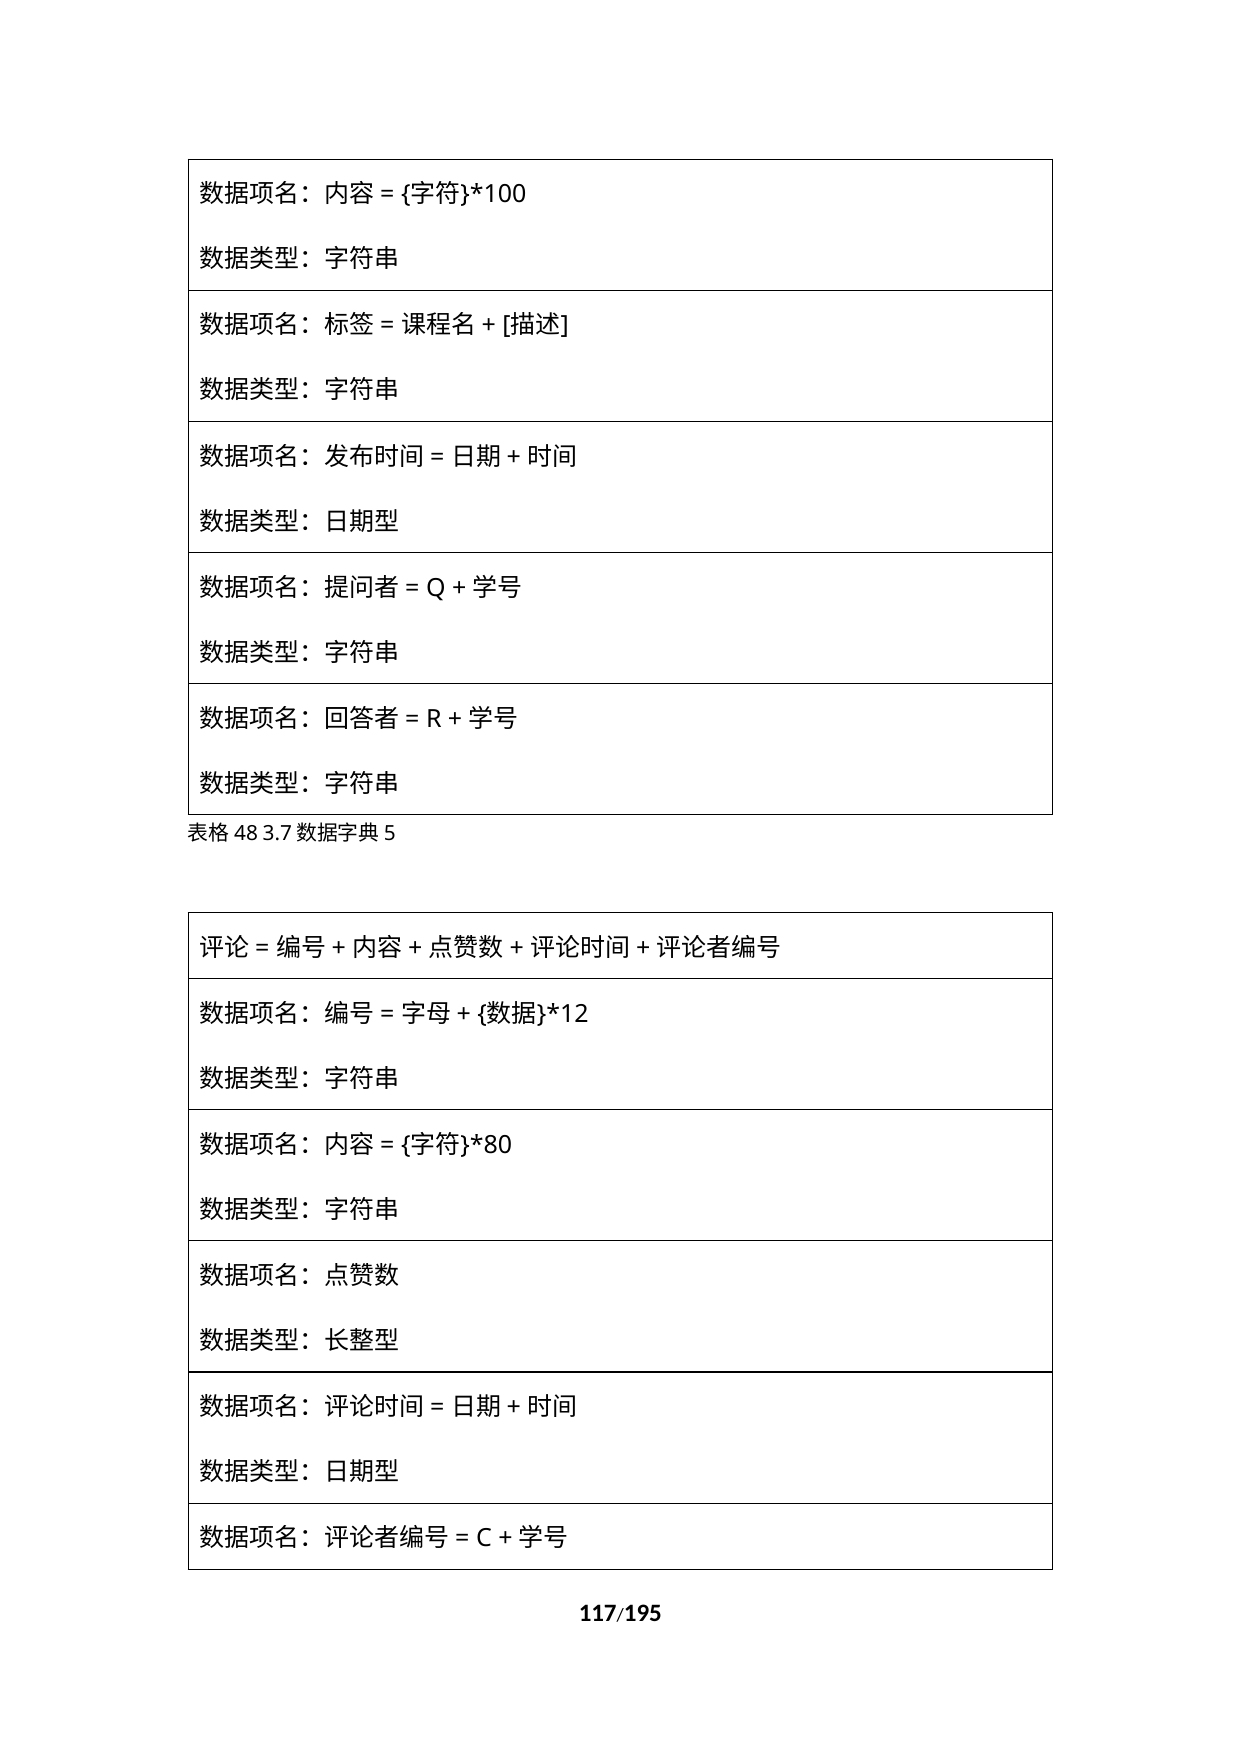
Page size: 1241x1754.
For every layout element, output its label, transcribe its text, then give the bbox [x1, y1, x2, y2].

table_cell 数据项名：标签 = 课程名 + [描述] 数据类型：字符串 [189, 291, 1052, 421]
text 表格 48 3.7数据字典5 [187, 815, 1053, 847]
table_cell 数据项名：点赞数 数据类型：长整型 [189, 1241, 1052, 1371]
table_cell 数据项名：发布时间 = 日期 + 时间 数据类型：日期型 [189, 422, 1052, 552]
table_cell 数据项名：内容 = {字符}*80 数据类型：字符串 [189, 1110, 1052, 1240]
table_cell 数据项名：评论时间 = 日期 + 时间 数据类型：日期型 [189, 1373, 1052, 1502]
table_cell 数据项名：内容 = {字符}*100 数据类型：字符串 [189, 160, 1052, 289]
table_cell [189, 1504, 1052, 1568]
table_cell 数据项名：编号 = 字母 + {数据}*12 数据类型：字符串 [189, 979, 1052, 1109]
table_cell 数据项名：提问者 = Q + 学号 数据类型：字符串 [189, 553, 1052, 683]
table_cell 数据项名：回答者 = R + 学号 数据类型：字符串 [189, 684, 1052, 814]
table_header 评论 = 编号 + 内容 + 点赞数 + 评论时间 + 评论者编号 [189, 913, 1052, 978]
